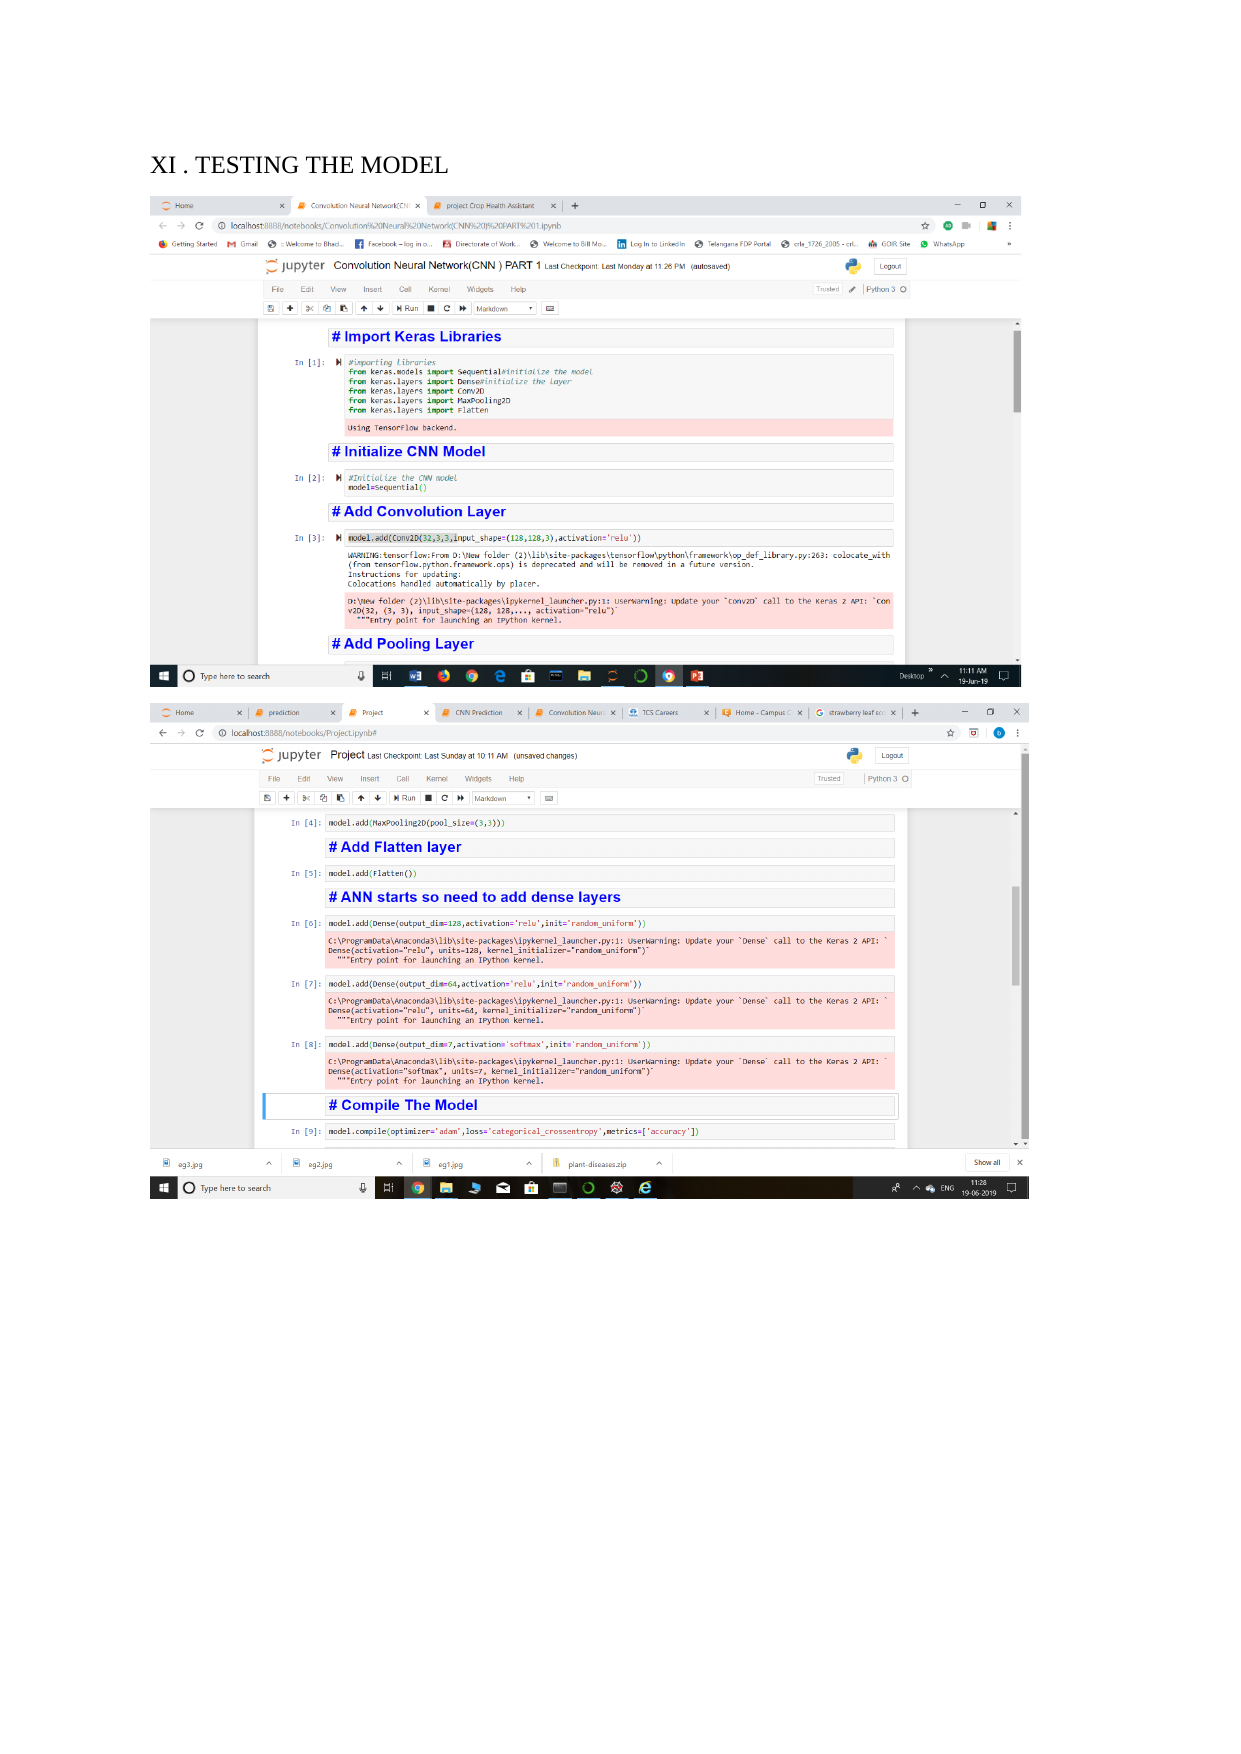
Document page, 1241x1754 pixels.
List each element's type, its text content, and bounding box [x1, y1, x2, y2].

picture [150, 196, 1022, 687]
picture [150, 703, 1029, 1199]
text XI . TESTING THE MODEL [150, 150, 1090, 179]
